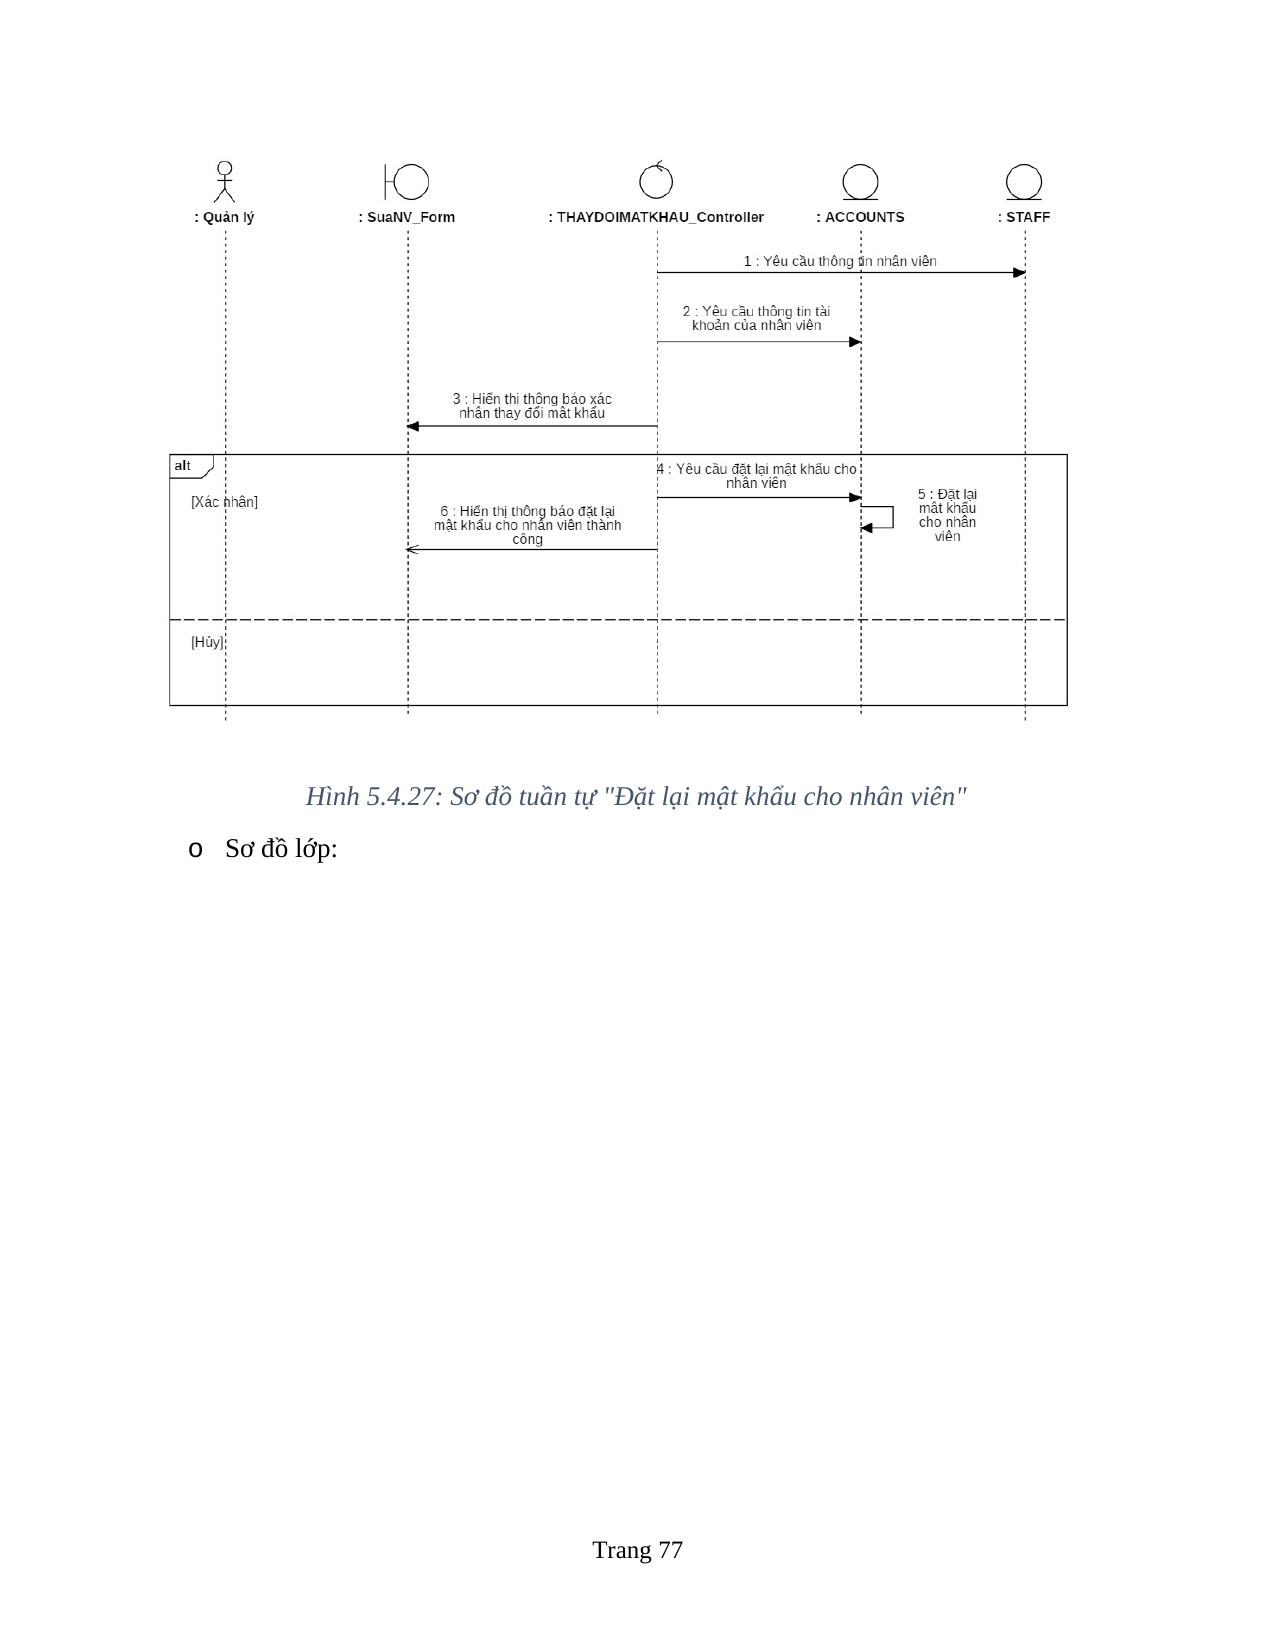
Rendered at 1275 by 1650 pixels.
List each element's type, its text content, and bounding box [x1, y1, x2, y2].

list Sơ đồ lớp: [187, 832, 1125, 865]
picture [150, 150, 1125, 765]
